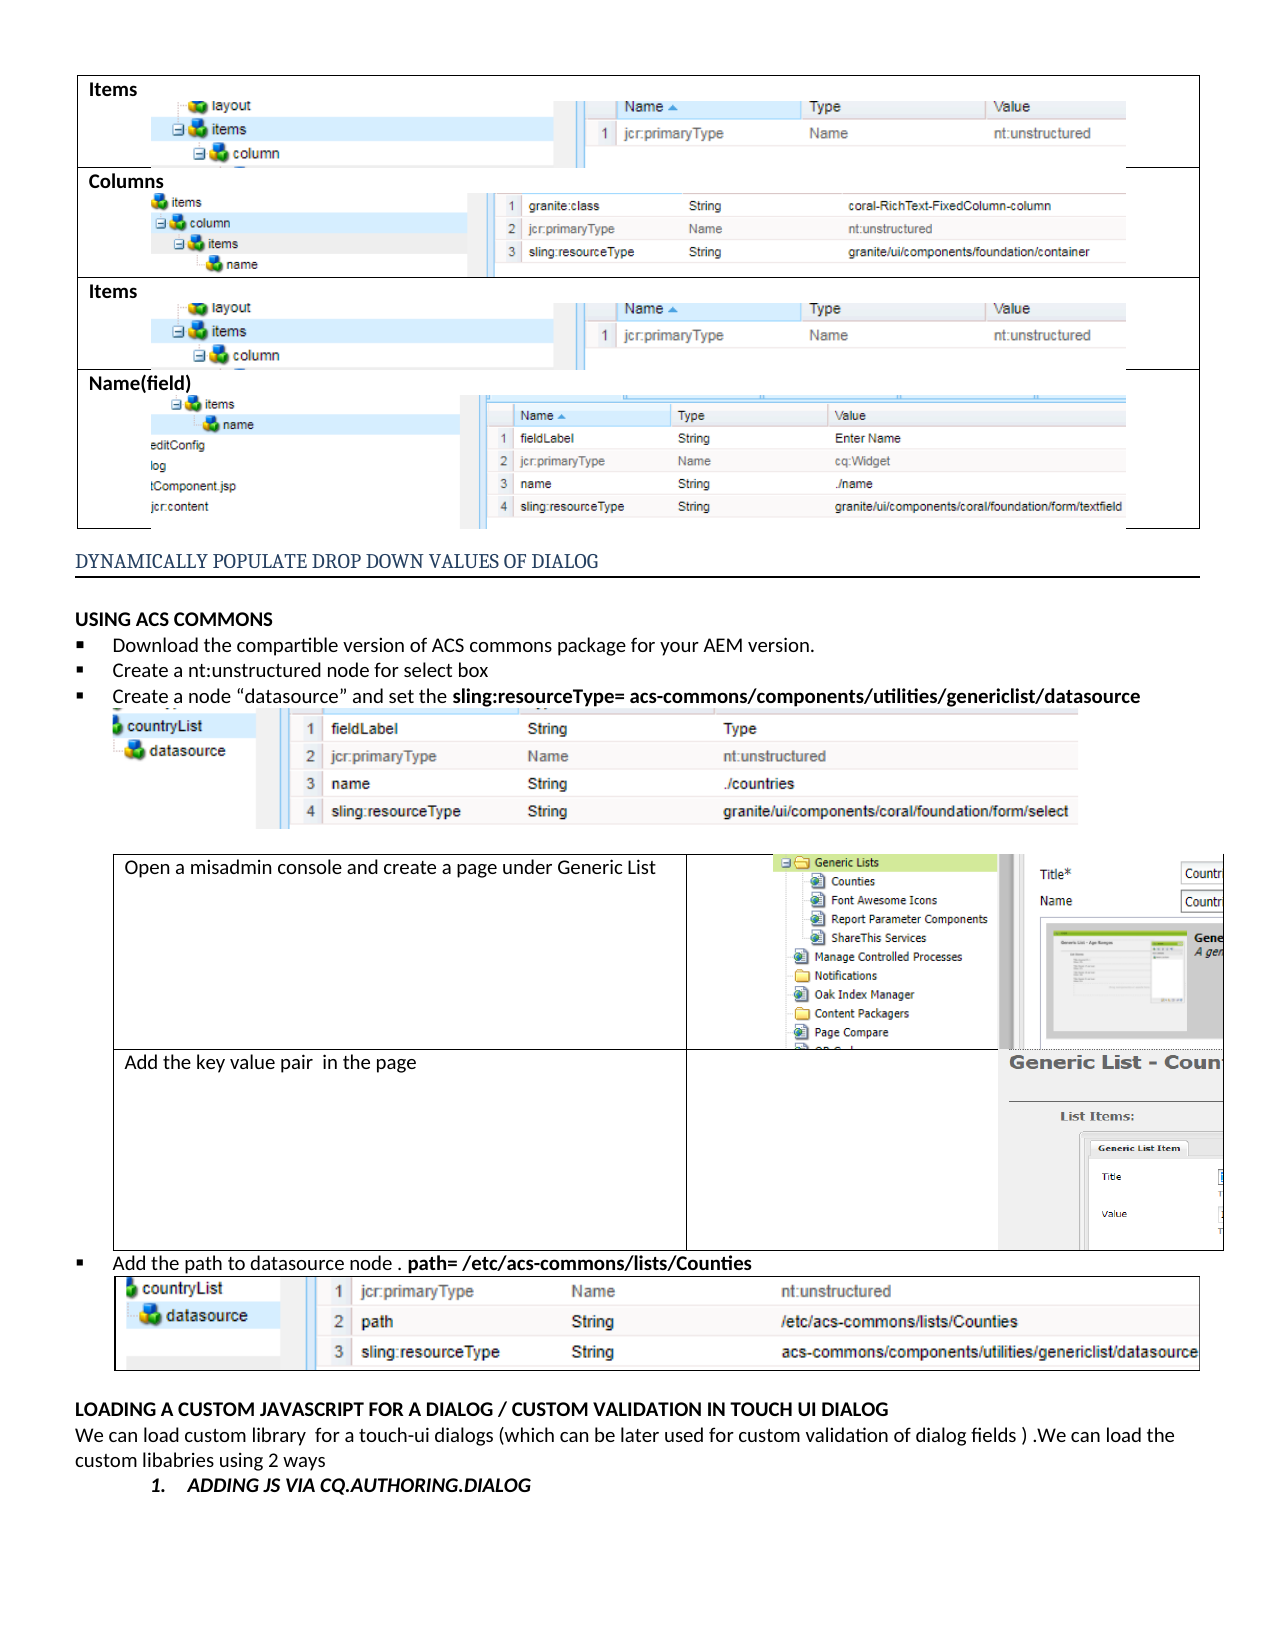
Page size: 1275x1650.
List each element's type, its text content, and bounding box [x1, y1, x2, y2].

picture [151, 303, 1126, 370]
list Create a node “datasource” and set the sling:resourceType= acs-commons/components/utilities/genericlist/datasource [75, 683, 1200, 708]
subtitle DYNAMICALLY POPULATE DROP DOWN VALUES OF DIALOG [75, 550, 1200, 576]
table_header Open a misadmin console and create a page under Generic List [114, 855, 686, 1048]
picture [773, 854, 1223, 1250]
list Create a nt:unstructured node for select box [75, 657, 1200, 683]
table_cell Columns [78, 168, 1199, 277]
text We can load custom library for a touch-ui dialogs (which can be later used for custom validation of dialog fields ) .We can load the custom libabries using 2 ways [75, 1422, 1200, 1473]
table_header [116, 1277, 126, 1370]
text USING ACS COMMONS [75, 607, 1200, 632]
picture [112, 708, 1079, 829]
picture [151, 395, 1126, 529]
text LOADING A CUSTOM JAVASCRIPT FOR A DIALOG / CUSTOM VALIDATION IN TOUCH UI DIALOG [75, 1396, 1200, 1422]
list Download the compartible version of ACS commons package for your AEM version. [75, 632, 1200, 657]
table_header [687, 855, 773, 1048]
table_cell Items [78, 278, 1199, 369]
picture [126, 1277, 1200, 1370]
table_cell Name(field) [78, 370, 1199, 528]
table_cell Add the key value pair in the page [114, 1050, 686, 1249]
picture [151, 101, 1126, 168]
table_cell [687, 1050, 998, 1249]
picture [151, 193, 1126, 277]
table_cell Items [78, 76, 1199, 167]
list ADDING JS VIA CQ.AUTHORING.DIALOG [150, 1473, 1200, 1498]
list Add the path to datasource node . path= /etc/acs-commons/lists/Counties [75, 1251, 1200, 1276]
